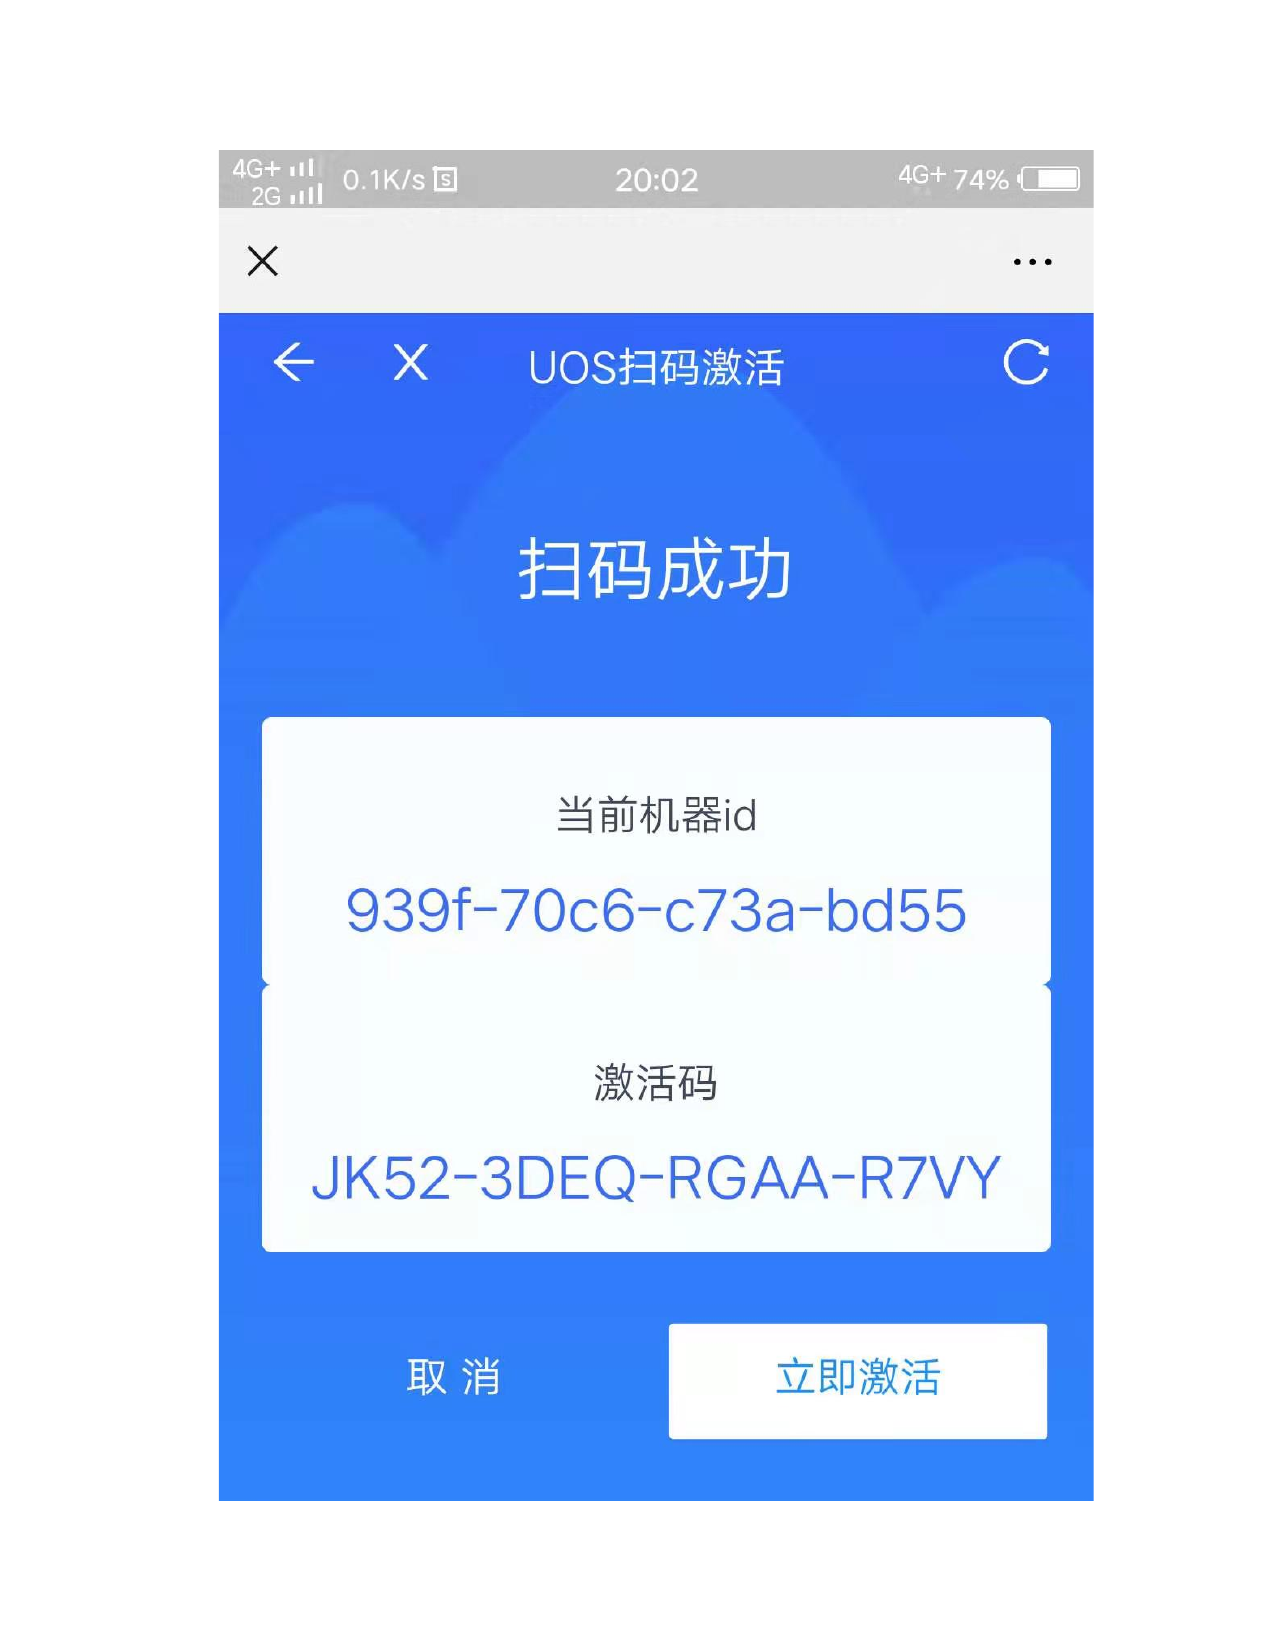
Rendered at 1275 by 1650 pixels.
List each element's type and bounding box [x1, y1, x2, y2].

picture [218, 150, 1094, 1501]
